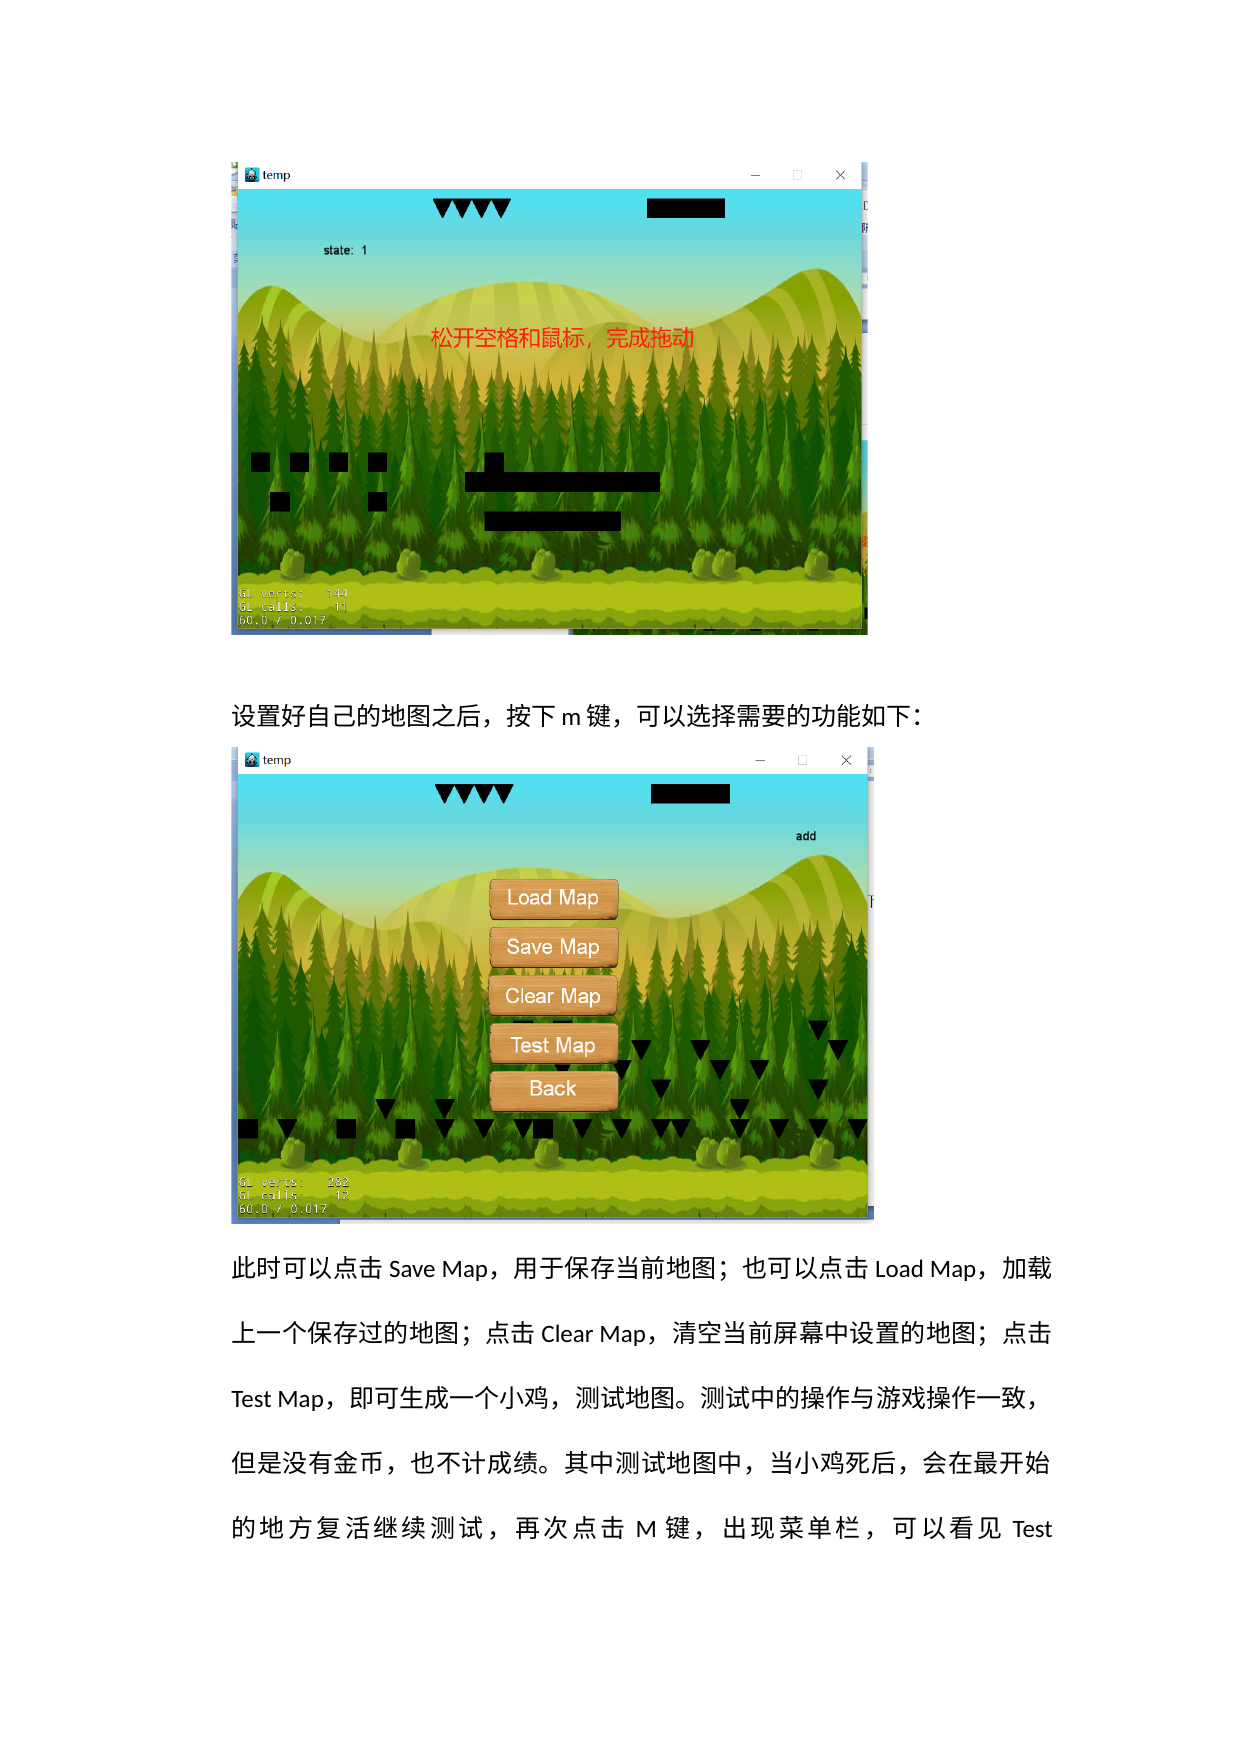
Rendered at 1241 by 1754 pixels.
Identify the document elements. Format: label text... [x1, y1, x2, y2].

picture [231, 162, 868, 635]
list 设置好自己的地图之后，按下m键，可以选择需要的功能如下： [231, 682, 1053, 747]
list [231, 1234, 1053, 1559]
picture [231, 747, 874, 1224]
